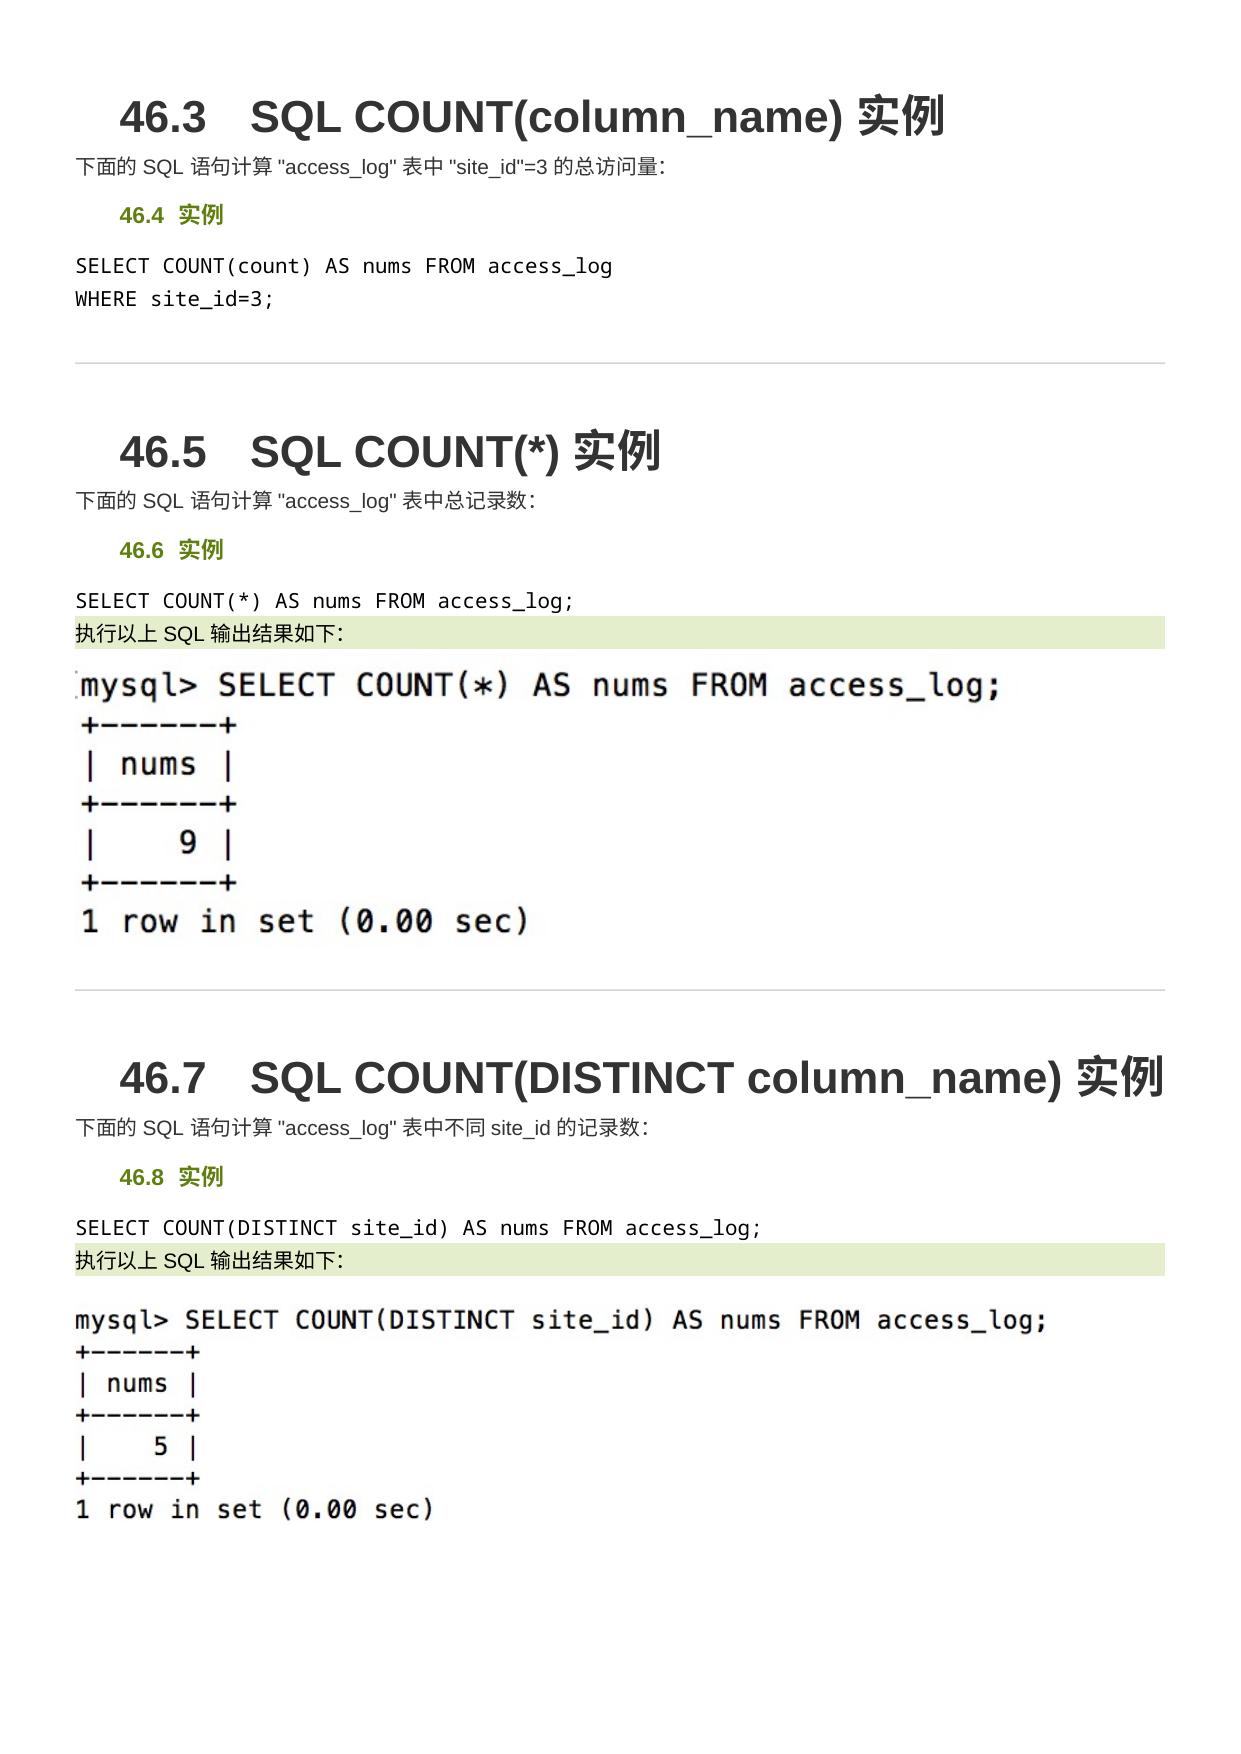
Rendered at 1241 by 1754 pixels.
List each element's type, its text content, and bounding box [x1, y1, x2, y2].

text 执行以上 SQL 输出结果如下： [75, 616, 1165, 649]
picture [75, 654, 1196, 969]
subtitle SQL COUNT(*) 实例 [119, 415, 1165, 480]
subtitle SQL COUNT(DISTINCT column_name) 实例 [119, 1042, 1165, 1107]
subtitle 实例 [119, 1143, 1165, 1208]
subtitle 实例 [119, 516, 1165, 581]
text SELECT COUNT(DISTINCT site_id) AS nums FROM access_log; [75, 1211, 1165, 1243]
text SELECT COUNT(*) AS nums FROM access_log; [75, 584, 1165, 616]
text 下面的 SQL 语句计算 "access_log" 表中不同 site_id 的记录数： [75, 1110, 1165, 1143]
text SELECT COUNT(count) AS nums FROM access_log WHERE site_id=3; [75, 249, 1165, 314]
subtitle 实例 [119, 181, 1165, 246]
text 执行以上 SQL 输出结果如下： [75, 1243, 1165, 1276]
subtitle SQL COUNT(column_name) 实例 [119, 81, 1165, 146]
text 下面的 SQL 语句计算 "access_log" 表中总记录数： [75, 483, 1165, 516]
text 下面的 SQL 语句计算 "access_log" 表中 "site_id"=3 的总访问量： [75, 149, 1165, 181]
picture [75, 1286, 1196, 1525]
